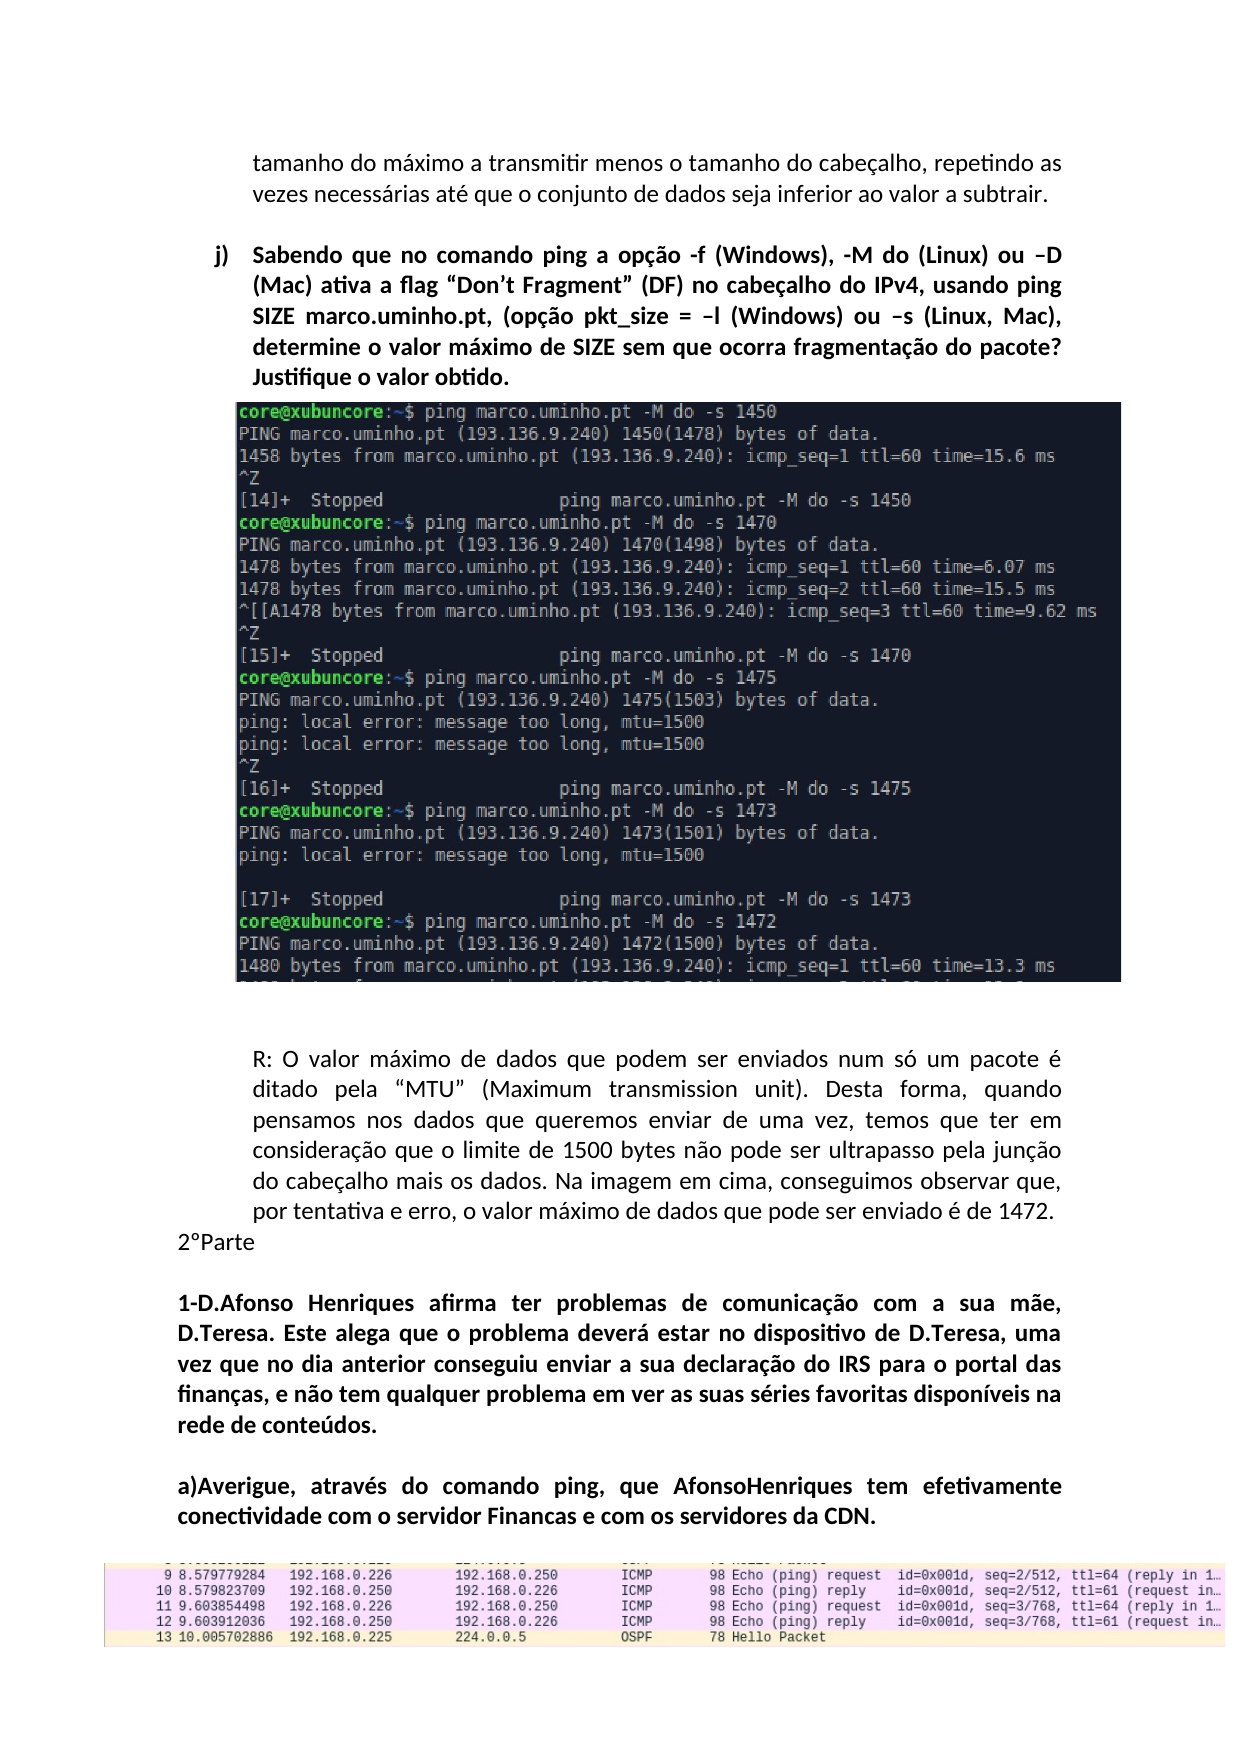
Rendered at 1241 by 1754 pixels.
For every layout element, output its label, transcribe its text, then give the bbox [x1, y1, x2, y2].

text a)Averigue, através do comando ping, que AfonsoHenriques tem efetivamente conectividade com o servidor Financas e com os servidores da CDN. [177, 1470, 1063, 1531]
picture [235, 402, 1122, 982]
text 2ºParte [177, 1226, 1063, 1256]
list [252, 148, 1063, 209]
list R: O valor máximo de dados que podem ser enviados num só um pacote é ditado pela “MTU” (Maximum transmission unit). Desta forma, quando pensamos nos dados que queremos enviar de uma vez, temos que ter em consideração que o limite de 1500 bytes não pode ser ultrapasso pela junção do cabeçalho mais os dados. Na imagem em cima, conseguimos observar que, por tentativa e erro, o valor máximo de dados que pode ser enviado é de 1472. [252, 1043, 1063, 1226]
text 1-D.Afonso Henriques afirma ter problemas de comunicação com a sua mãe, D.Teresa. Este alega que o problema deverá estar no dispositivo de D.Teresa, uma vez que no dia anterior conseguiu enviar a sua declaração do IRS para o portal das finanças, e não tem qualquer problema em ver as suas séries favoritas disponíveis na rede de conteúdos. [177, 1287, 1063, 1439]
picture [104, 1563, 1226, 1647]
list Sabendo que no comando ping a opção -f (Windows), -M do (Linux) ou –D (Mac) ativa a flag “Don’t Fragment” (DF) no cabeçalho do IPv4, usando ping SIZE marco.uminho.pt, (opção pkt_size = –l (Windows) ou –s (Linux, Mac), determine o valor máximo de SIZE sem que ocorra fragmentação do pacote? Justifique o valor obtido. [215, 239, 1063, 392]
